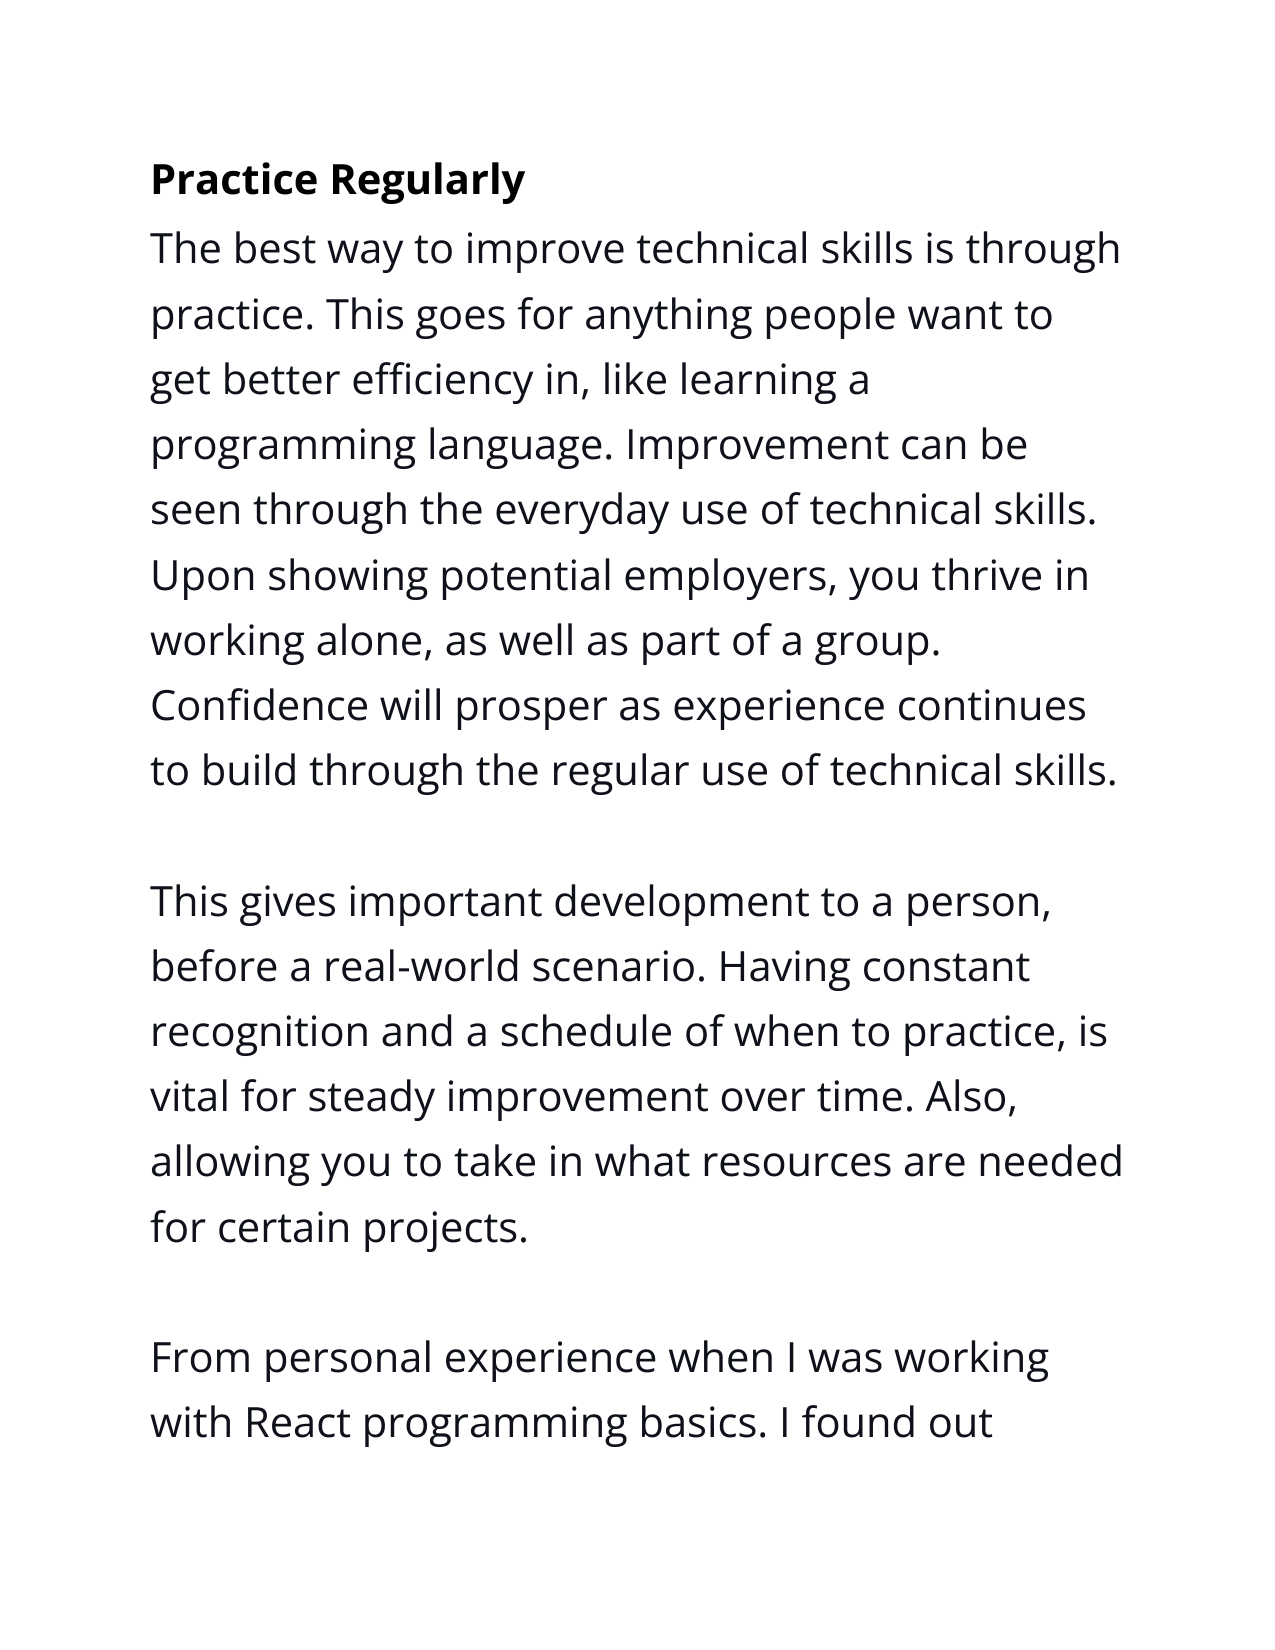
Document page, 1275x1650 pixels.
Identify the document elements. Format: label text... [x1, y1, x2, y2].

text The best way to improve technical skills is through practice. This goes for anything people want to get better efficiency in, like learning a programming language. Improvement can be seen through the everyday use of technical skills. Upon showing potential employers, you thrive in working alone, as well as part of a group. Confidence will prosper as experience continues to build through the regular use of technical skills. [150, 219, 1125, 798]
subtitle Practice Regularly [150, 150, 1125, 207]
text This gives important development to a person, before a real-world scenario. Having constant recognition and a schedule of when to practice, is vital for steady improvement over time. Also, allowing you to take in what resources are needed for certain projects. [150, 871, 1125, 1254]
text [150, 1328, 1125, 1450]
